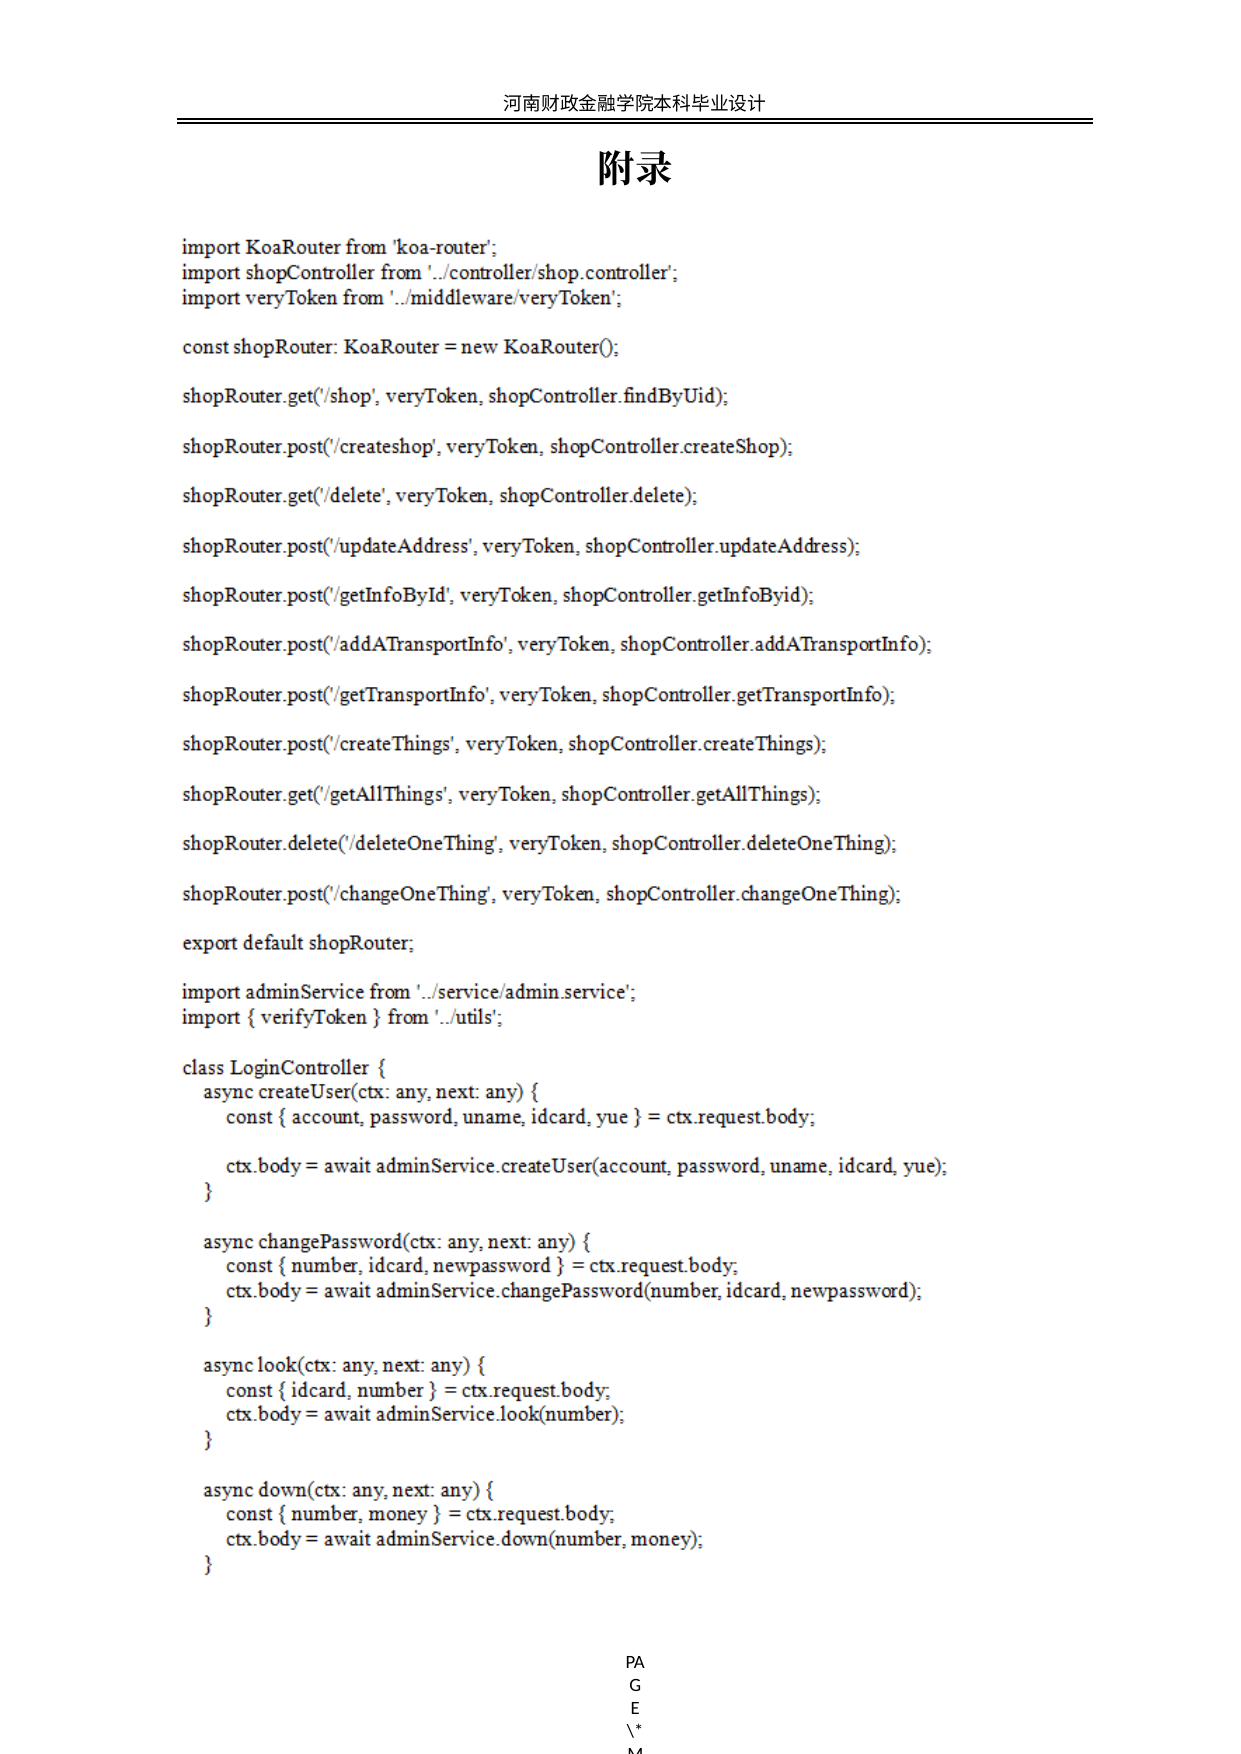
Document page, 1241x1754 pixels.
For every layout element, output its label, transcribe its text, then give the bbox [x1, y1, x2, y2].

picture [177, 212, 1093, 1585]
subtitle 附录 [177, 148, 1093, 191]
